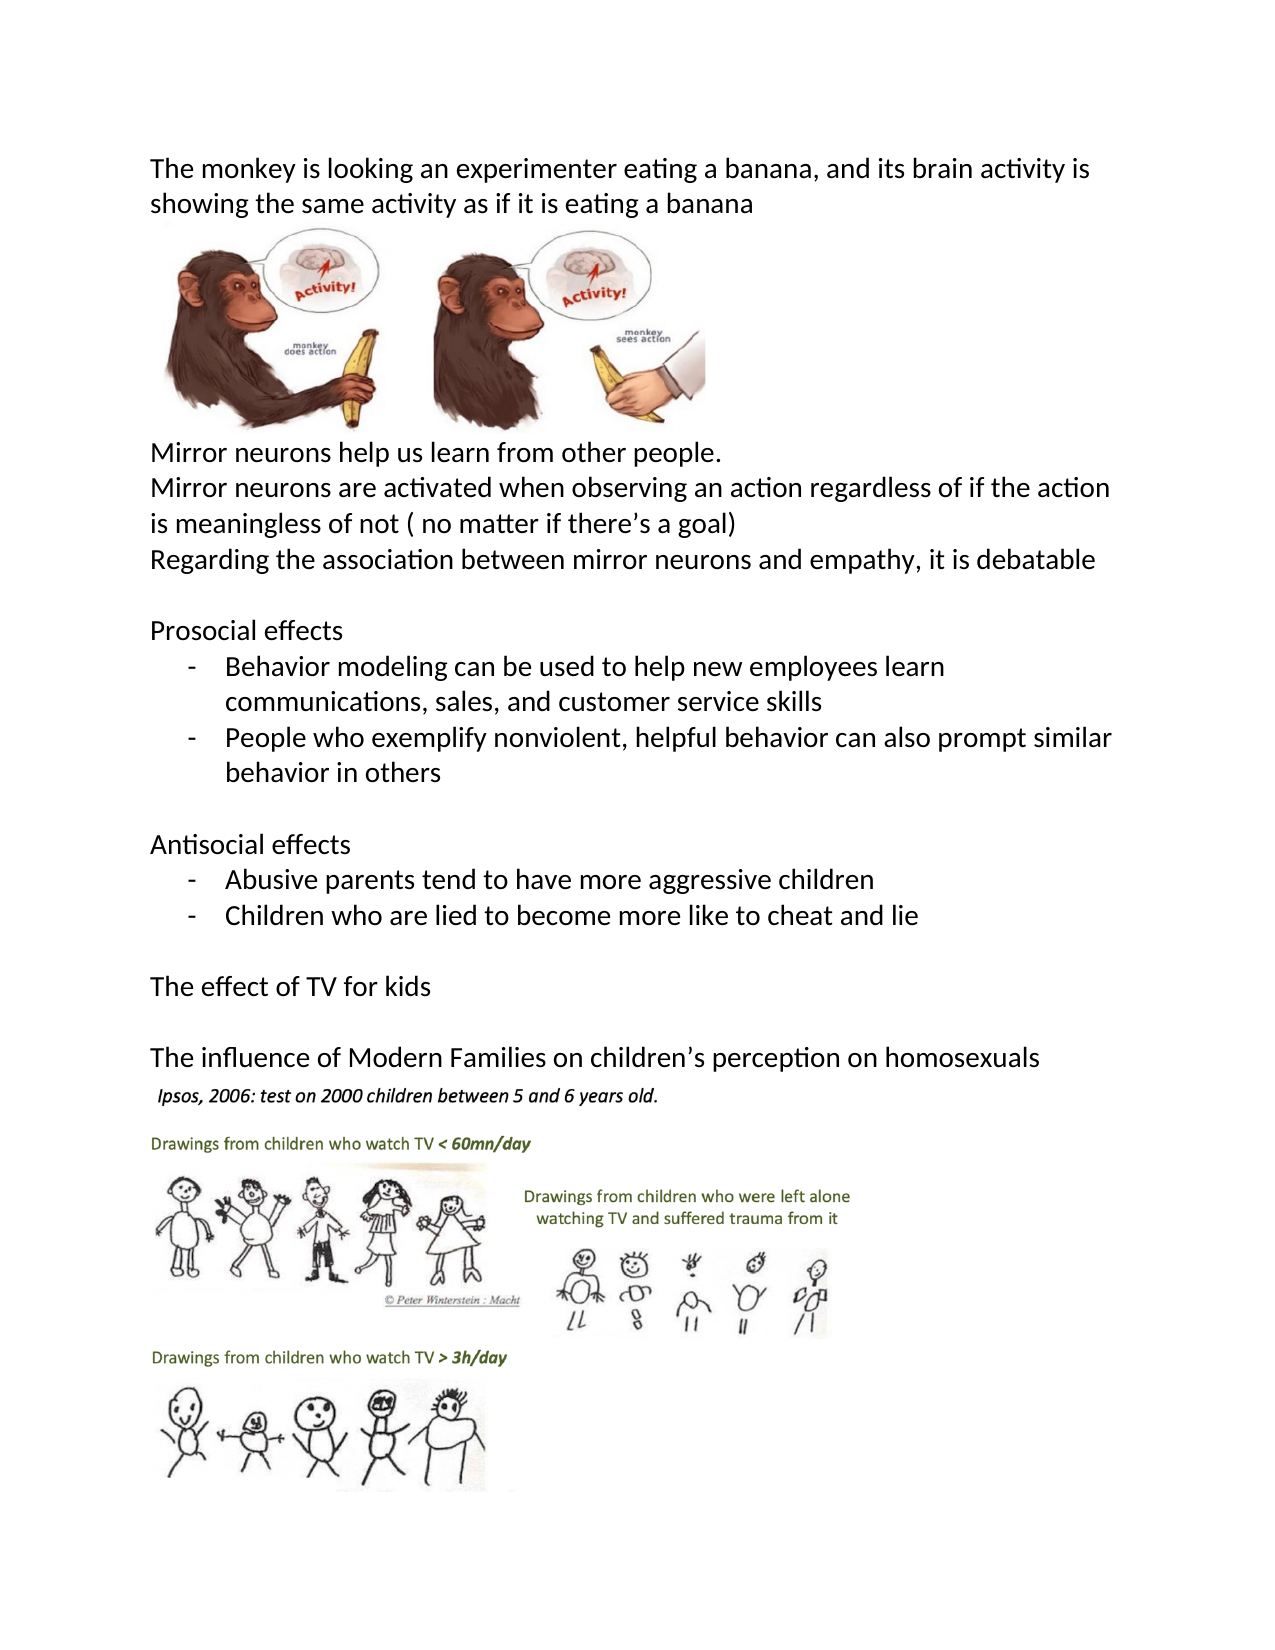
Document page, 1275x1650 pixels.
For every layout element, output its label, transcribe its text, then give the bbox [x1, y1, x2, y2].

text Prosocial effects [150, 612, 1125, 648]
text Mirror neurons help us learn from other people. [150, 434, 1125, 469]
text Regarding the association between mirror neurons and empathy, it is debatable [150, 541, 1125, 576]
picture [150, 1075, 854, 1492]
list Children who are lied to become more like to cheat and lie [187, 897, 1125, 933]
picture [150, 221, 706, 434]
list Behavior modeling can be used to help new employees learn communications, sales, and customer service skills [187, 648, 1125, 719]
text The monkey is looking an experimenter eating a banana, and its brain activity is showing the same activity as if it is eating a banana [150, 150, 1125, 221]
list Abusive parents tend to have more aggressive children [187, 861, 1125, 897]
text Antisocial effects [150, 826, 1125, 861]
text The influence of Modern Families on children’s perception on homosexuals [150, 1039, 1125, 1075]
text Mirror neurons are activated when observing an action regardless of if the action is meaningless of not ( no matter if there’s a goal) [150, 469, 1125, 541]
text The effect of TV for kids [150, 968, 1125, 1004]
list People who exemplify nonviolent, helpful behavior can also prompt similar behavior in others [187, 719, 1125, 790]
